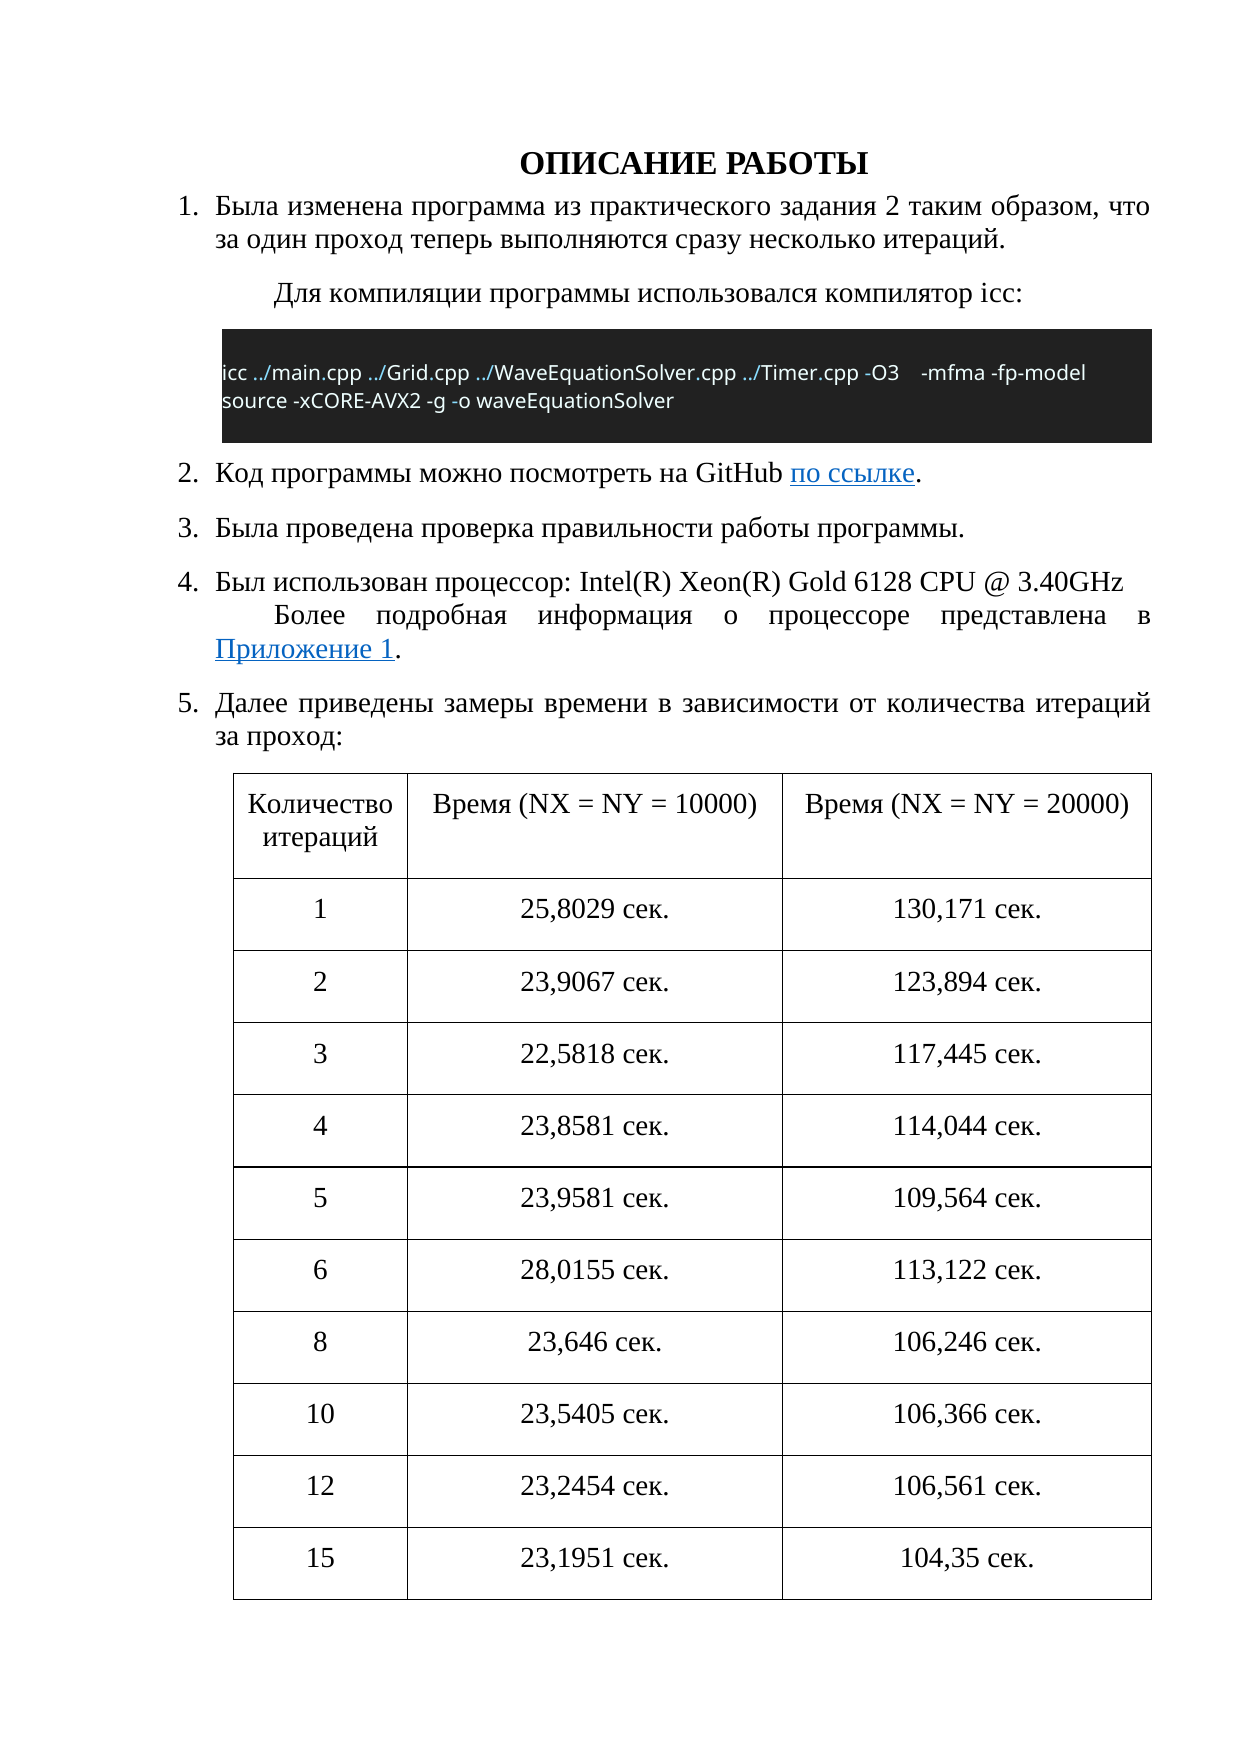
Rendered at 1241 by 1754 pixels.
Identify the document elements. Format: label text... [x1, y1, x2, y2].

table_cell 106,561 сек. [783, 1456, 1151, 1527]
table_cell 23,9067 сек. [408, 951, 782, 1022]
table_cell 25,8029 сек. [408, 879, 782, 950]
table_cell 104,35 сек. [783, 1528, 1151, 1599]
list Была изменена программа из практического задания 2 таким образом, что за один проход теперь выполняются сразу несколько итераций. [177, 188, 1152, 255]
table_cell 3 [234, 1023, 407, 1094]
list Код программы можно посмотреть на GitHub по ссылке. [177, 456, 1152, 489]
list Был использован процессор: Intel(R) Xeon(R) Gold 6128 CPU @ 3.40GHz [177, 564, 1152, 597]
table_cell 8 [234, 1312, 407, 1383]
subtitle ОПИСАНИЕ РАБОТЫ [177, 143, 1152, 181]
table_cell 28,0155 сек. [408, 1240, 782, 1311]
table_cell 23,9581 сек. [408, 1168, 782, 1238]
table_header Время (NX = NY = 20000) [783, 774, 1151, 878]
table_cell 23,8581 сек. [408, 1095, 782, 1166]
table_cell 10 [234, 1384, 407, 1455]
list Была проведена проверка правильности работы программы. [177, 510, 1152, 543]
table_cell 12 [234, 1456, 407, 1527]
table_cell 2 [234, 951, 407, 1022]
table_cell 5 [234, 1168, 407, 1238]
table_cell 1 [234, 879, 407, 950]
table_cell 23,5405 сек. [408, 1384, 782, 1455]
list Далее приведены замеры времени в зависимости от количества итераций за проход: [177, 685, 1152, 752]
text Для компиляции программы использовался компилятор icc: [215, 275, 1152, 309]
table_cell 23,1951 сек. [408, 1528, 782, 1599]
table_cell 22,5818 сек. [408, 1023, 782, 1094]
table_cell 106,246 сек. [783, 1312, 1151, 1383]
table_cell 130,171 сек. [783, 879, 1151, 950]
table_cell 113,122 сек. [783, 1240, 1151, 1311]
table_cell 23,646 сек. [408, 1312, 782, 1383]
table_header Количество итераций [234, 774, 407, 878]
text icc ../main.cpp ../Grid.cpp ../WaveEquationSolver.cpp ../Timer.cpp -O3 -mfma -fp-model source -xCORE-AVX2 -g -o waveEquationSolver [222, 329, 1152, 415]
table_cell 6 [234, 1240, 407, 1311]
table_cell 23,2454 сек. [408, 1456, 782, 1527]
text Более подробная информация о процессоре представлена в Приложение 1. [215, 597, 1152, 664]
table_cell 4 [234, 1095, 407, 1166]
table_header Время (NX = NY = 10000) [408, 774, 782, 878]
table_cell 109,564 сек. [783, 1168, 1151, 1238]
table_cell 123,894 сек. [783, 951, 1151, 1022]
table_cell 117,445 сек. [783, 1023, 1151, 1094]
table_cell 106,366 сек. [783, 1384, 1151, 1455]
table_cell 114,044 сек. [783, 1095, 1151, 1166]
table_cell 15 [234, 1528, 407, 1599]
